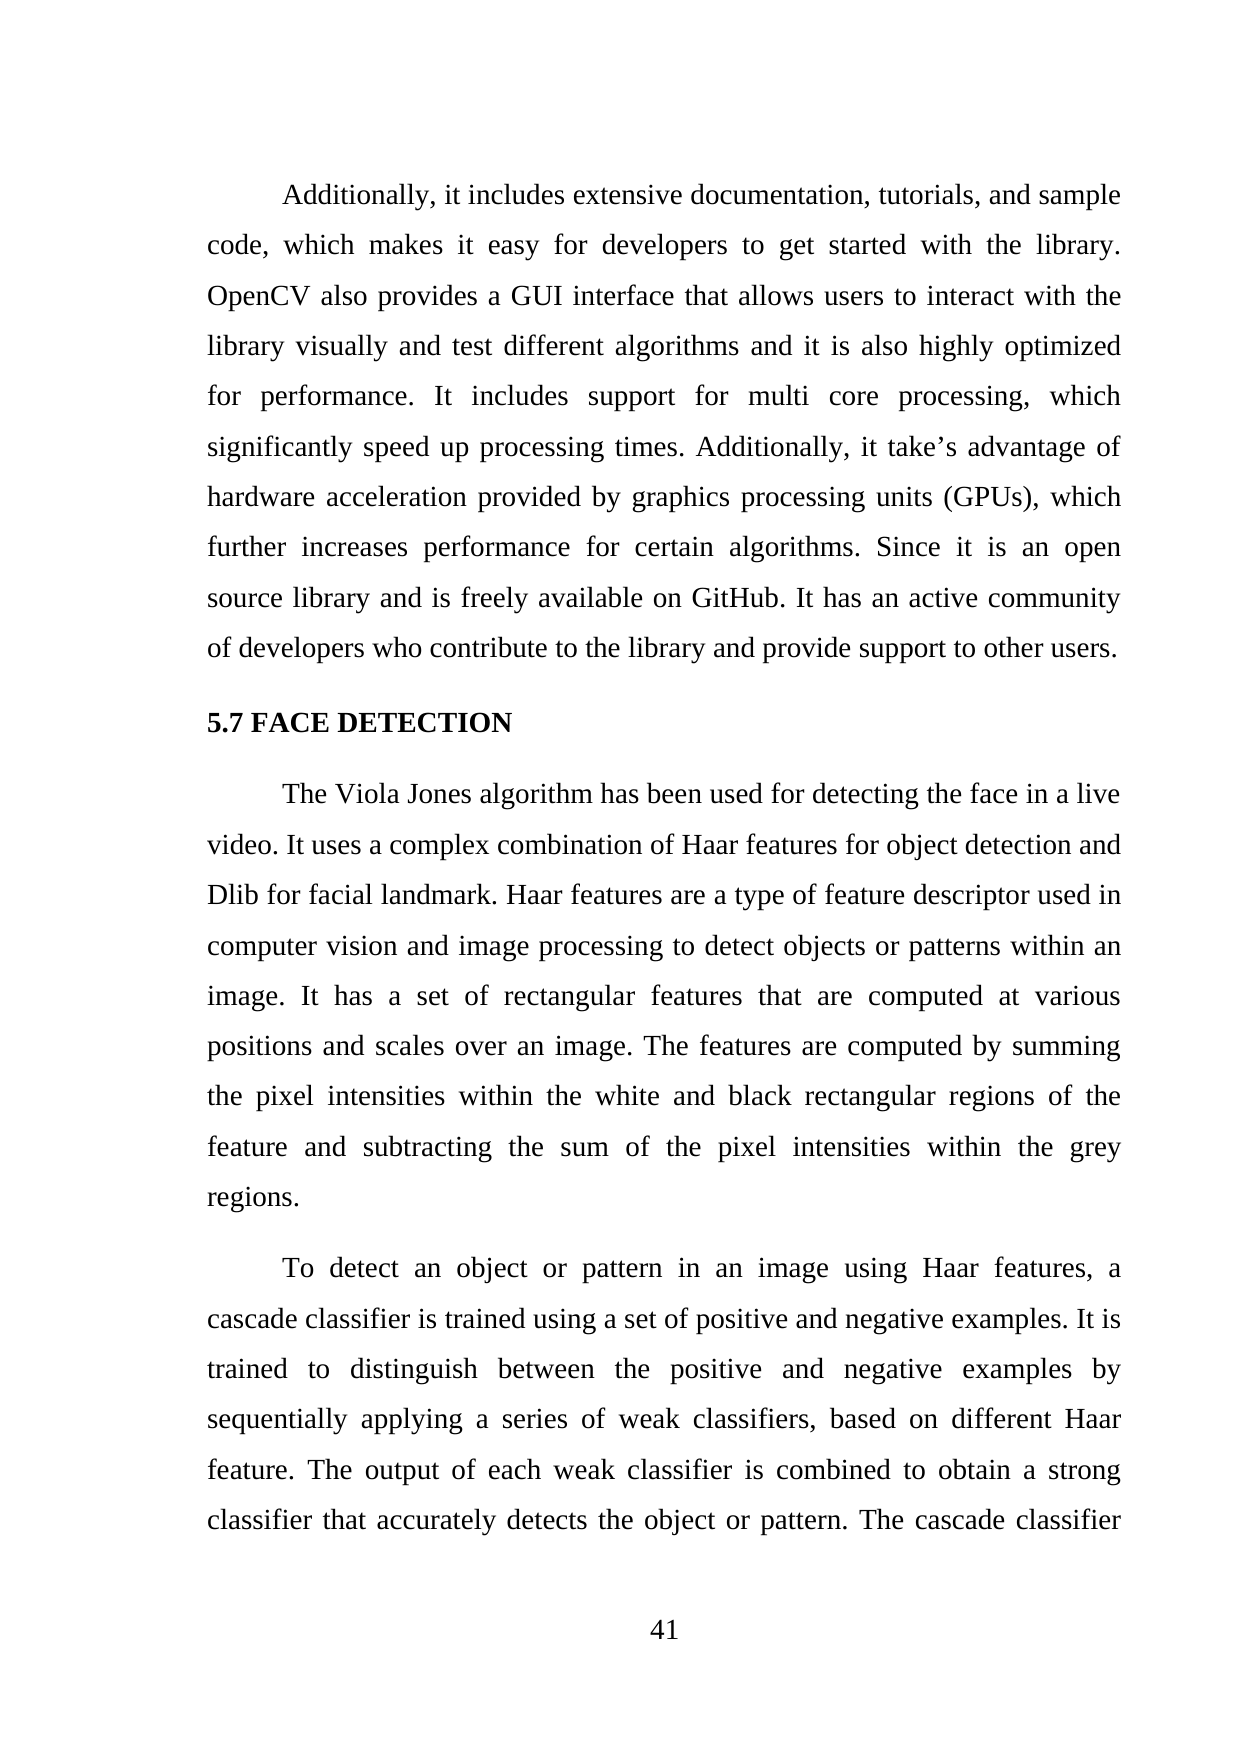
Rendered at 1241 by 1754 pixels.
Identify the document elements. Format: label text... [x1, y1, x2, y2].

text The Viola Jones algorithm has been used for detecting the face in a live video. It uses a complex combination of Haar features for object detection and Dlib for facial landmark. Haar features are a type of feature descriptor used in computer vision and image processing to detect objects or patterns within an image. It has a set of rectangular features that are computed at various positions and scales over an image. The features are computed by summing the pixel intensities within the white and black rectangular regions of the feature and subtracting the sum of the pixel intensities within the grey regions. [207, 777, 1122, 1213]
text Additionally, it includes extensive documentation, tutorials, and sample code, which makes it easy for developers to get started with the library. OpenCV also provides a GUI interface that allows users to interact with the library visually and test different algorithms and it is also highly optimized for performance. It includes support for multi core processing, which significantly speed up processing times. Additionally, it take’s advantage of hardware acceleration provided by graphics processing units (GPUs), which further increases performance for certain algorithms. Since it is an open source library and is freely available on GitHub. It has an active community of developers who contribute to the library and provide support to other users. [207, 177, 1122, 663]
text 5.7 FACE DETECTION [207, 705, 1122, 739]
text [207, 1251, 1122, 1536]
